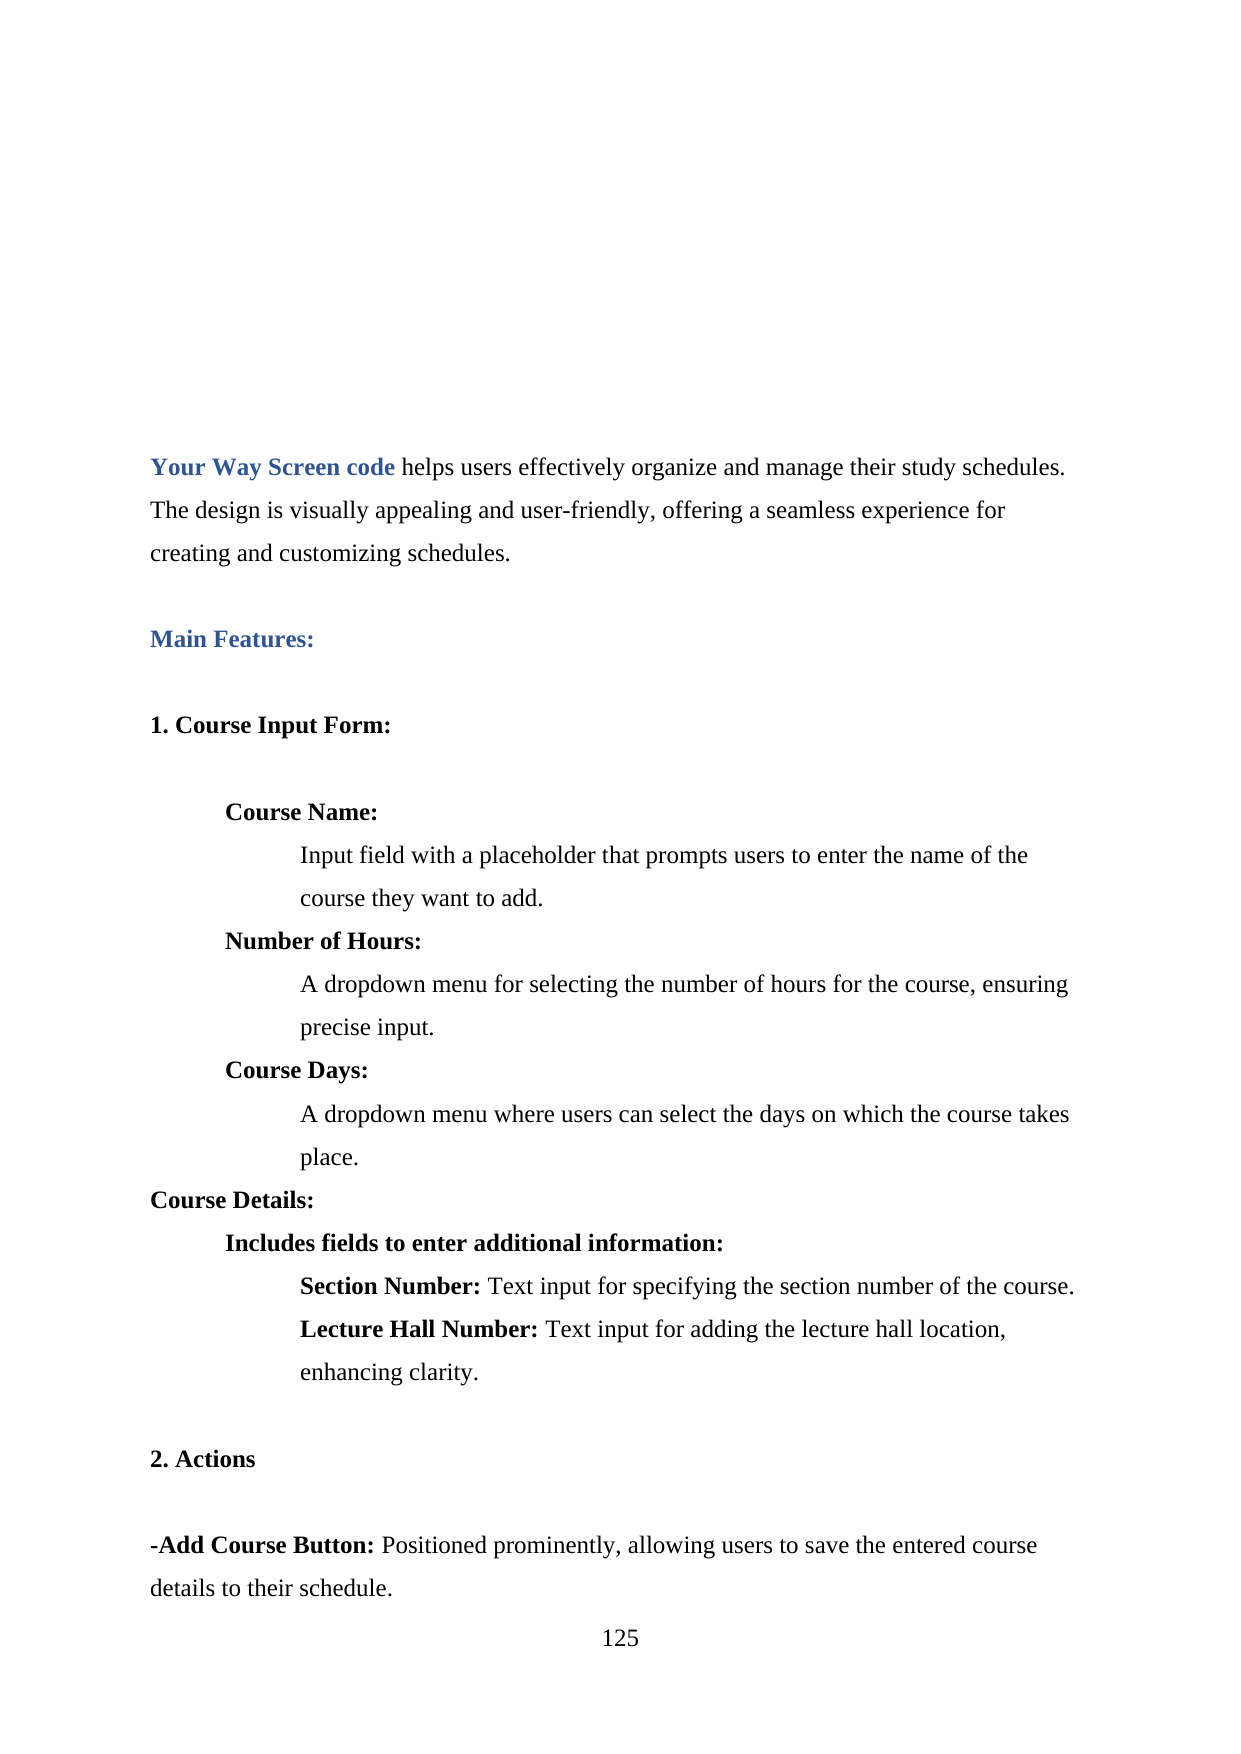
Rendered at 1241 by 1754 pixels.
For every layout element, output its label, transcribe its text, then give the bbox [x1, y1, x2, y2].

text Includes fields to enter additional information: [225, 1228, 1090, 1257]
text Lecture Hall Number: Text input for adding the lecture hall location, enhancing clarity. [300, 1314, 1090, 1386]
text Main Features: [150, 624, 1090, 653]
text Your Way Screen code helps users effectively organize and manage their study schedules. The design is visually appealing and user-friendly, offering a seamless experience for creating and customizing schedules. [150, 452, 1090, 567]
text Number of Hours: [225, 926, 1090, 955]
text Input field with a placeholder that prompts users to enter the name of the course they want to add. [300, 840, 1090, 912]
text -Add Course Button: Positioned prominently, allowing users to save the entered course details to their schedule. [150, 1530, 1090, 1602]
text A dropdown menu where users can select the days on which the course takes place. [300, 1099, 1090, 1171]
text Course Details: [150, 1185, 1090, 1214]
text Course Name: [225, 797, 1090, 826]
text 1. Course Input Form: [150, 711, 1090, 739]
text 2. Actions [150, 1444, 1090, 1472]
text Section Number: Text input for specifying the section number of the course. [300, 1271, 1090, 1300]
text Course Days: [225, 1056, 1090, 1084]
text A dropdown menu for selecting the number of hours for the course, ensuring precise input. [300, 969, 1090, 1041]
